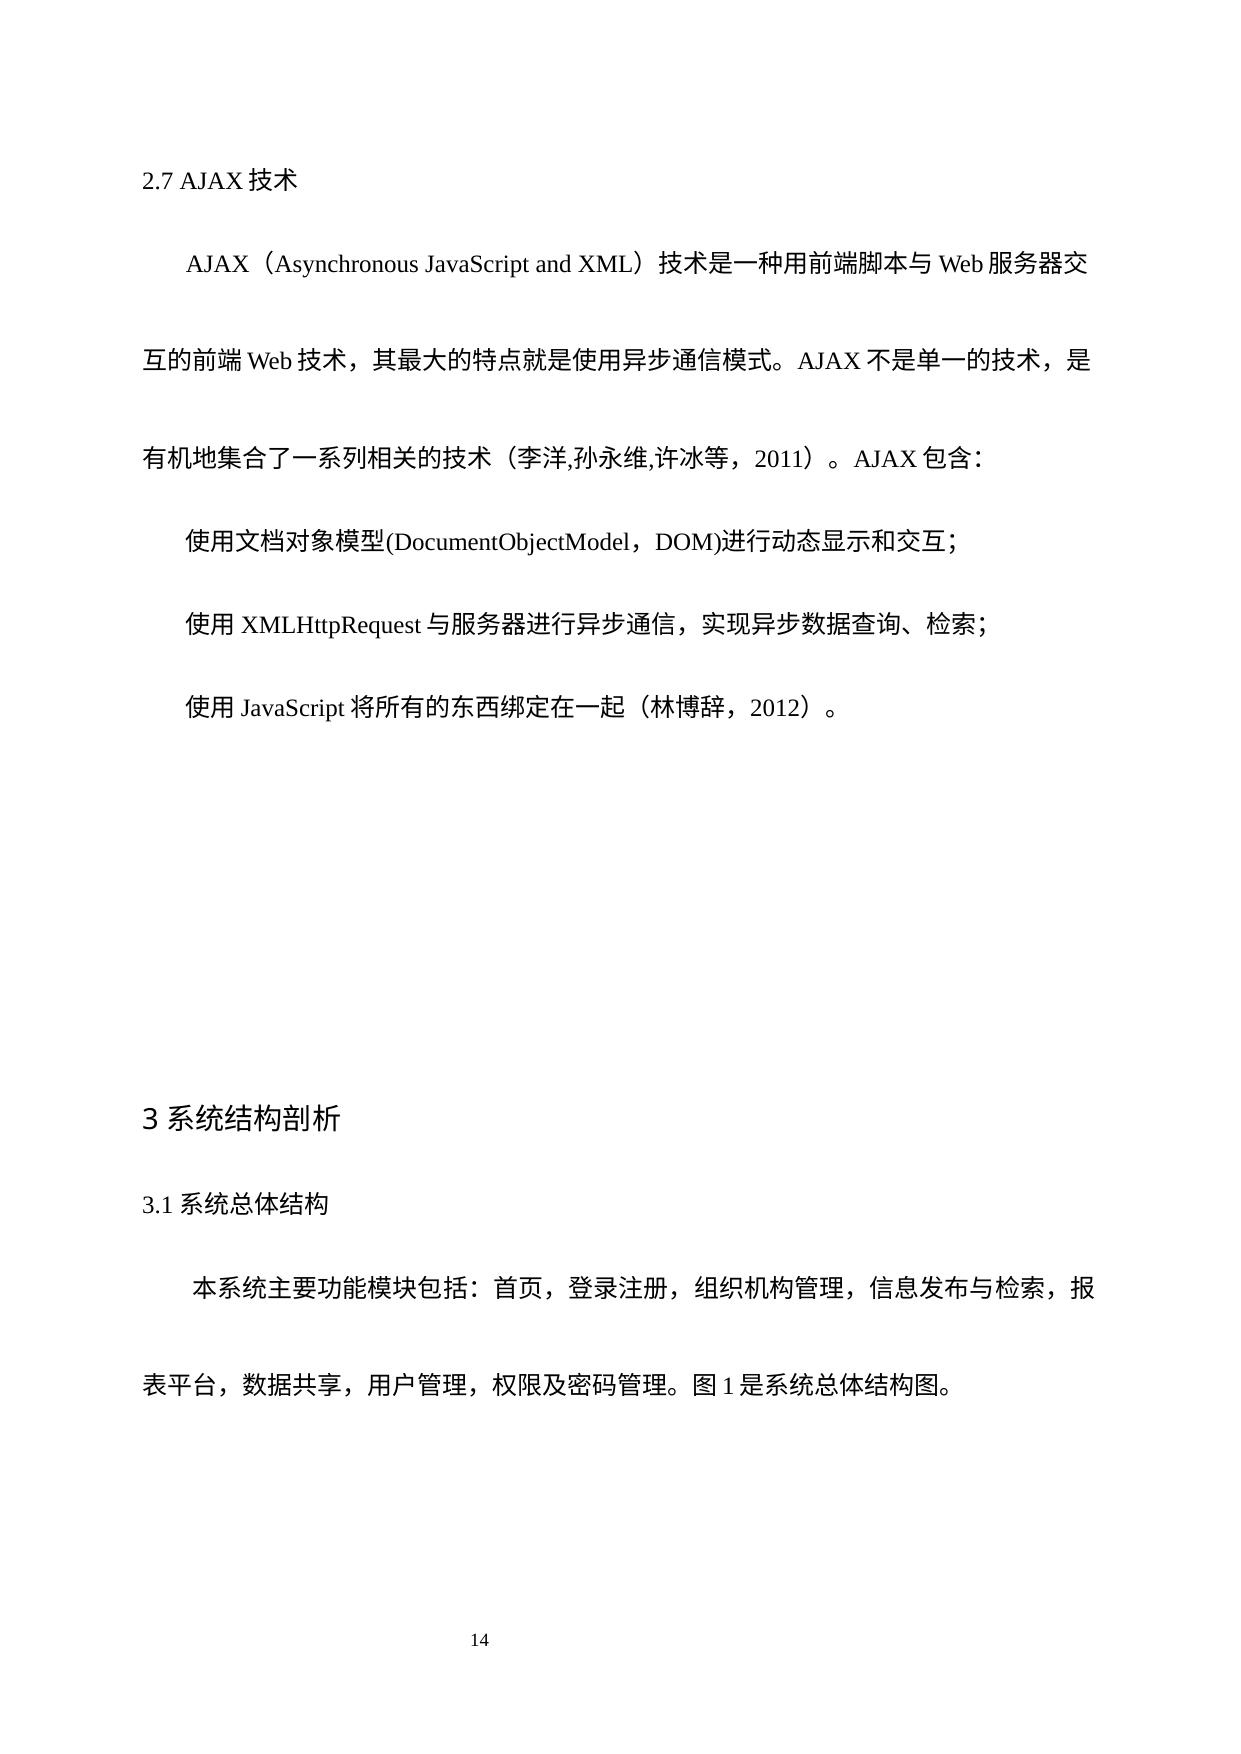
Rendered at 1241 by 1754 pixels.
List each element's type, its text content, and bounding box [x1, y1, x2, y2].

text 本系统主要功能模块包括：首页，登录注册，组织机构管理，信息发布与检索，报表平台，数据共享，用户管理，权限及密码管理。图1是系统总体结构图。 [142, 1254, 1098, 1416]
text 使用XMLHttpRequest与服务器进行异步通信，实现异步数据查询、检索； [142, 590, 1098, 655]
text 系统结构剖析 [142, 1084, 1098, 1149]
text 使用JavaScript将所有的东西绑定在一起（林博辞，2012）。 [142, 673, 1098, 738]
subtitle 系统总体结构 [142, 1171, 1098, 1236]
text AJAX技术 [142, 146, 1098, 211]
text AJAX（Asynchronous JavaScript and XML）技术是一种用前端脚本与Web服务器交互的前端Web技术，其最大的特点就是使用异步通信模式。AJAX不是单一的技术，是有机地集合了一系列相关的技术（李洋,孙永维,许冰等，2011）。AJAX包含： [142, 229, 1098, 489]
text 使用文档对象模型(DocumentObjectModel，DOM)进行动态显示和交互； [142, 507, 1098, 572]
